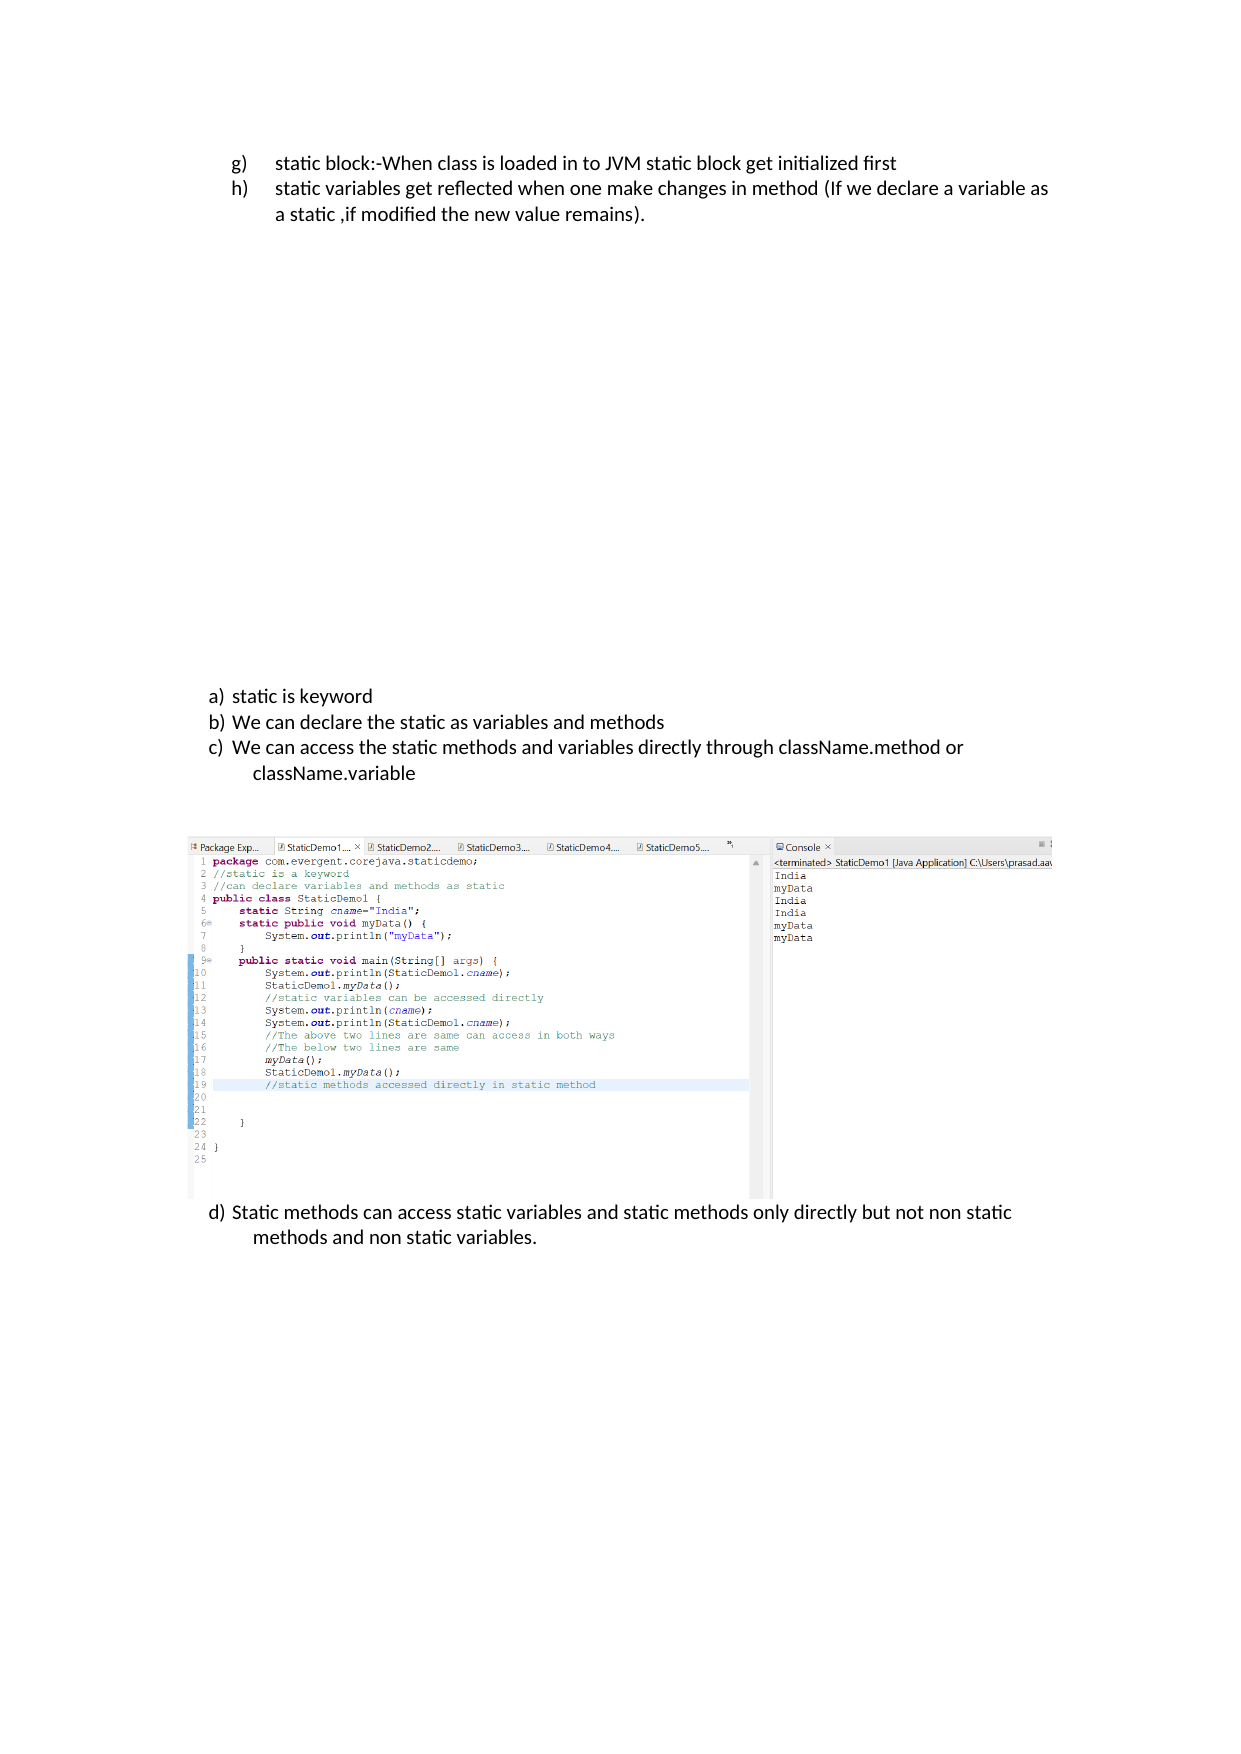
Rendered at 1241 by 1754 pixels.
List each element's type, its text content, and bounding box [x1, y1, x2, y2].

list We can access the static methods and variables directly through className.method or className.variable [208, 734, 1053, 785]
list Static methods can access static variables and static methods only directly but not non static methods and non static variables. [208, 1199, 1053, 1250]
list static is keyword [208, 684, 1053, 709]
picture [187, 836, 1052, 1199]
list We can declare the static as variables and methods [208, 709, 1053, 734]
list static variables get reflected when one make changes in method (If we declare a variable as a static ,if modified the new value remains). [231, 175, 1053, 226]
list static block:-When class is loaded in to JVM static block get initialized first [231, 150, 1053, 175]
